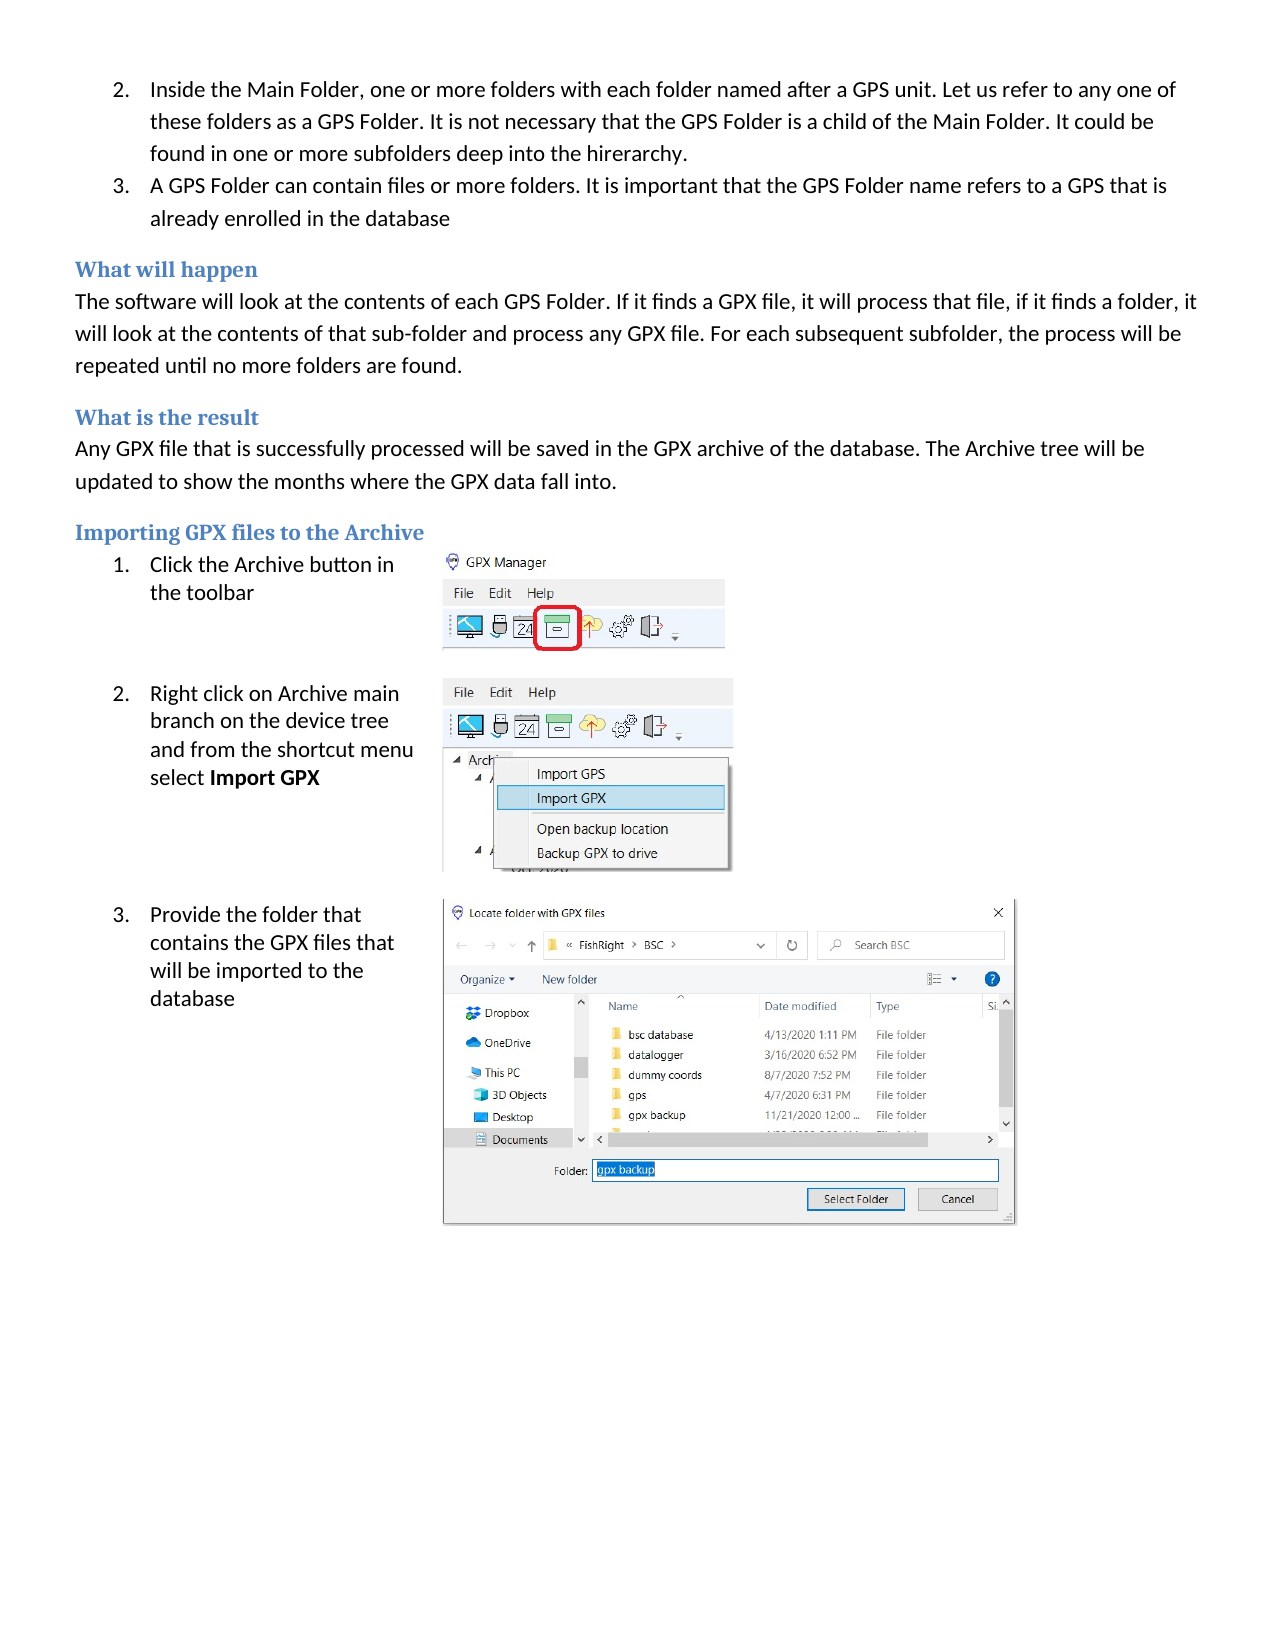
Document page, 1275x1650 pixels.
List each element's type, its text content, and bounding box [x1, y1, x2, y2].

table_cell [431, 900, 1211, 1254]
table_cell [431, 679, 1211, 900]
table_header [431, 550, 1211, 679]
table_cell Right click on Archive main branch on the device tree and from the shortcut menu select Import GPX [64, 679, 431, 900]
picture [442, 550, 725, 651]
subtitle What will happen [75, 257, 1200, 283]
list A GPS Folder can contain files or more folders. It is important that the GPS Folder name refers to a GPS that is already enrolled in the database [112, 172, 1200, 232]
text The software will look at the contents of each GPS Folder. If it finds a GPX file, it will process that file, if it finds a folder, it will look at the contents of that sub-folder and process any GPX file. For each subsequent subfolder, the process will be repeated until no more folders are found. [75, 287, 1200, 379]
list Inside the Main Folder, one or more folders with each folder named after a GPS unit. Let us refer to any one of these folders as a GPS Folder. It is not necessary that the GPS Folder is a child of the Main Folder. It could be found in one or more subfolders deep into the hirerarchy. [112, 75, 1200, 167]
subtitle What is the result [75, 404, 1200, 431]
picture [442, 678, 734, 872]
picture [442, 899, 1018, 1226]
table_header Click the Archive button in the toolbar [64, 550, 431, 679]
subtitle Importing GPX files to the Archive [75, 520, 1200, 546]
text Any GPX file that is successfully processed will be saved in the GPX archive of the database. The Archive tree will be updated to show the months where the GPX data fall into. [75, 434, 1200, 495]
table_cell Provide the folder that contains the GPX files that will be imported to the database [64, 900, 431, 1254]
